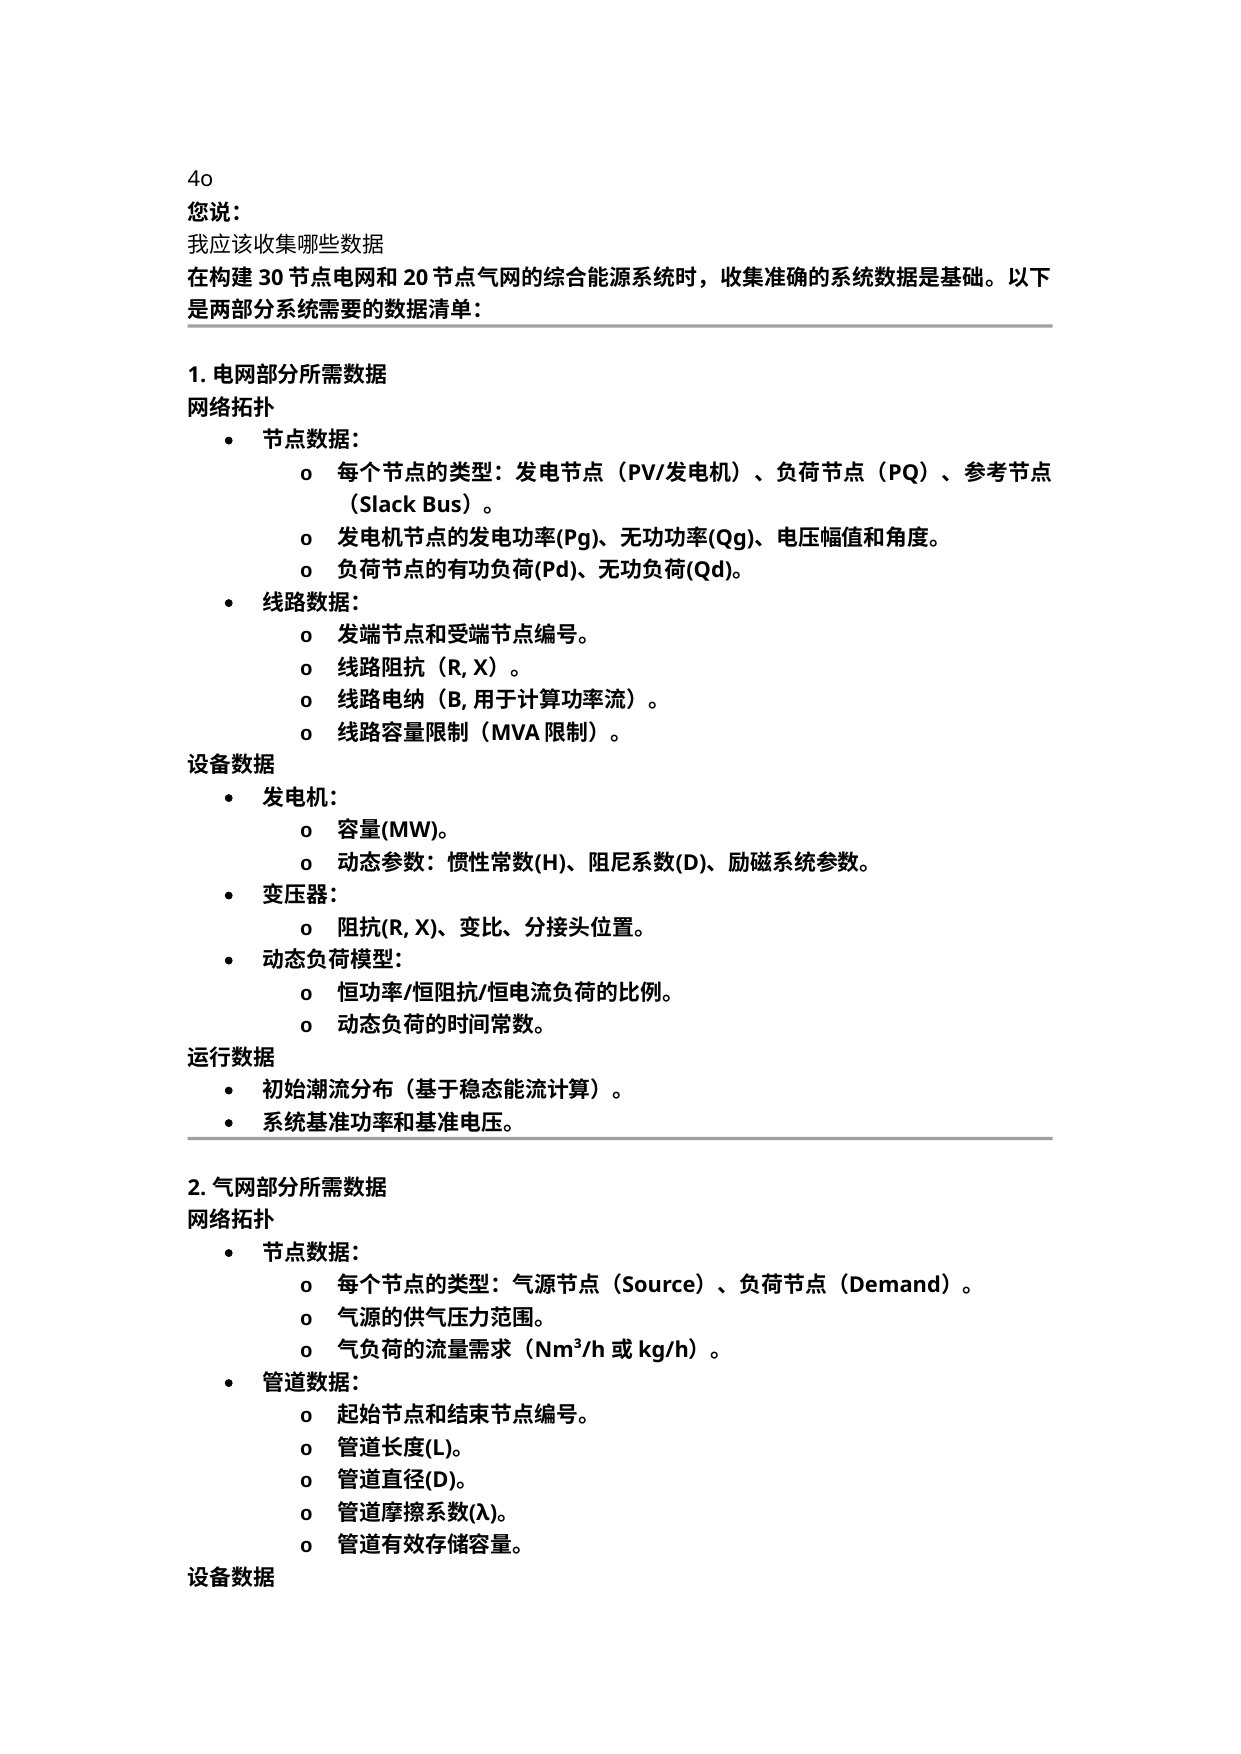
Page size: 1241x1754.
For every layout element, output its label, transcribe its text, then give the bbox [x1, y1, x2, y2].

list 发电机节点的发电功率(Pg)、无功功率(Qg)、电压幅值和角度。 [300, 519, 1053, 552]
list 阻抗(R, X)、变比、分接头位置。 [300, 909, 1053, 942]
text 在构建30节点电网和20节点气网的综合能源系统时，收集准确的系统数据是基础。以下是两部分系统需要的数据清单： [187, 259, 1053, 324]
list 线路数据： [225, 584, 1053, 617]
list 气源的供气压力范围。 [300, 1299, 1053, 1332]
list 节点数据： [225, 1234, 1053, 1267]
text 我应该收集哪些数据 [187, 227, 1053, 259]
list 管道数据： [225, 1364, 1053, 1397]
list 动态参数：惯性常数(H)、阻尼系数(D)、励磁系统参数。 [300, 844, 1053, 877]
list 容量(MW)。 [300, 812, 1053, 844]
list 管道摩擦系数(λ)。 [300, 1494, 1053, 1527]
list 系统基准功率和基准电压。 [225, 1104, 1053, 1136]
list 恒功率/恒阻抗/恒电流负荷的比例。 [300, 974, 1053, 1007]
list 线路阻抗（R, X）。 [300, 649, 1053, 682]
text 2. 气网部分所需数据 [187, 1169, 1053, 1202]
list 发电机： [225, 779, 1053, 812]
text 设备数据 [187, 1559, 1053, 1592]
list 负荷节点的有功负荷(Pd)、无功负荷(Qd)。 [300, 552, 1053, 584]
list 管道直径(D)。 [300, 1462, 1053, 1494]
text 运行数据 [187, 1039, 1053, 1072]
list 线路容量限制（MVA限制）。 [300, 714, 1053, 747]
list 每个节点的类型：发电节点（PV/发电机）、负荷节点（PQ）、参考节点（Slack Bus）。 [300, 454, 1053, 519]
list 管道有效存储容量。 [300, 1527, 1053, 1559]
list 每个节点的类型：气源节点（Source）、负荷节点（Demand）。 [300, 1267, 1053, 1299]
list 管道长度(L)。 [300, 1429, 1053, 1462]
list 变压器： [225, 877, 1053, 909]
list 气负荷的流量需求（Nm³/h 或 kg/h）。 [300, 1332, 1053, 1364]
text 网络拓扑 [187, 1202, 1053, 1234]
list 动态负荷的时间常数。 [300, 1007, 1053, 1039]
list 起始节点和结束节点编号。 [300, 1397, 1053, 1429]
list 动态负荷模型： [225, 942, 1053, 974]
text 设备数据 [187, 747, 1053, 779]
text 您说： [187, 194, 1053, 227]
list 初始潮流分布（基于稳态能流计算）。 [225, 1072, 1053, 1104]
text 网络拓扑 [187, 389, 1053, 422]
list 线路电纳（B, 用于计算功率流）。 [300, 682, 1053, 714]
list 节点数据： [225, 422, 1053, 454]
text 1. 电网部分所需数据 [187, 357, 1053, 389]
list 发端节点和受端节点编号。 [300, 617, 1053, 649]
text 4o [187, 162, 1053, 194]
